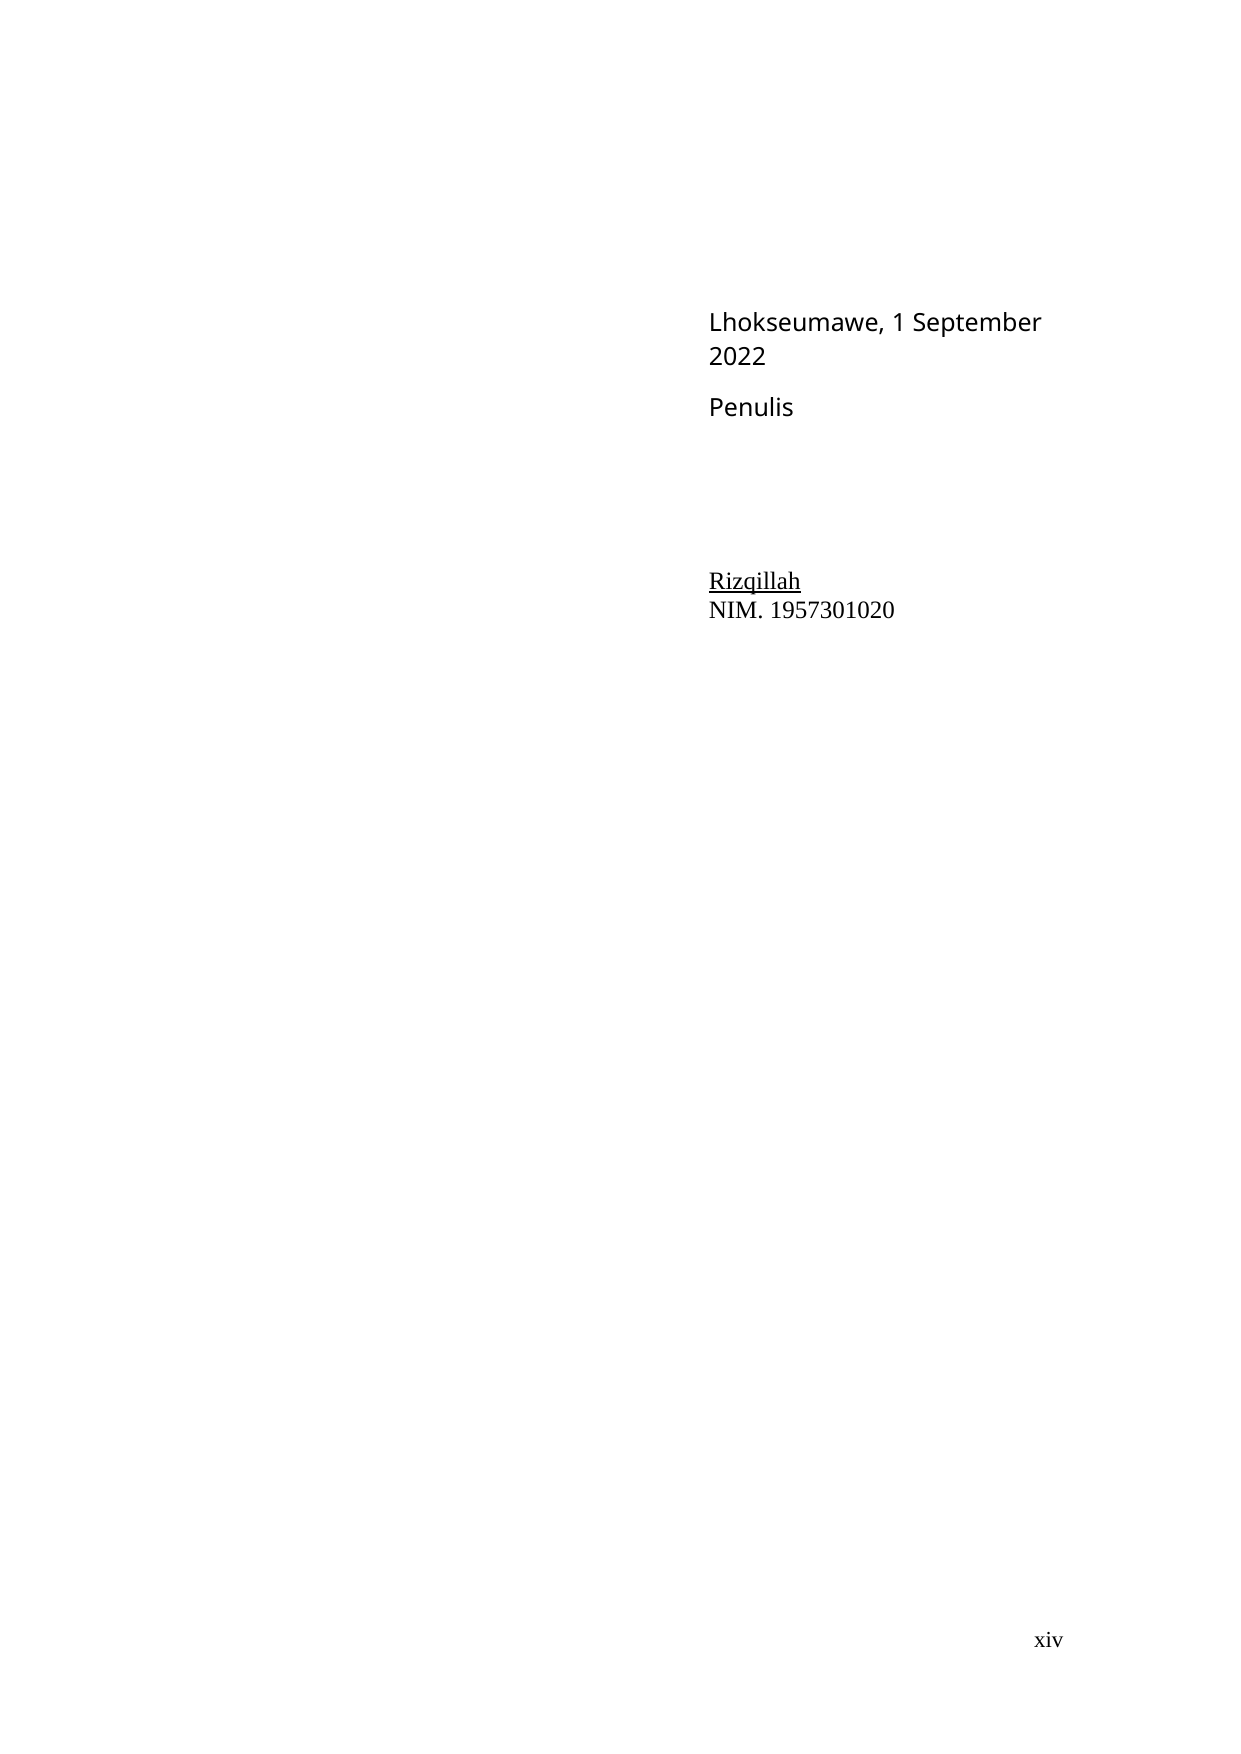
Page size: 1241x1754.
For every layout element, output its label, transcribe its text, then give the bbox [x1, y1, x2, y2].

text Rizqillah [709, 566, 1063, 595]
text Penulis [709, 389, 1063, 423]
text Lhokseumawe, 1 September 2022 [709, 304, 1063, 372]
text NIM. 1957301020 [709, 595, 1063, 624]
